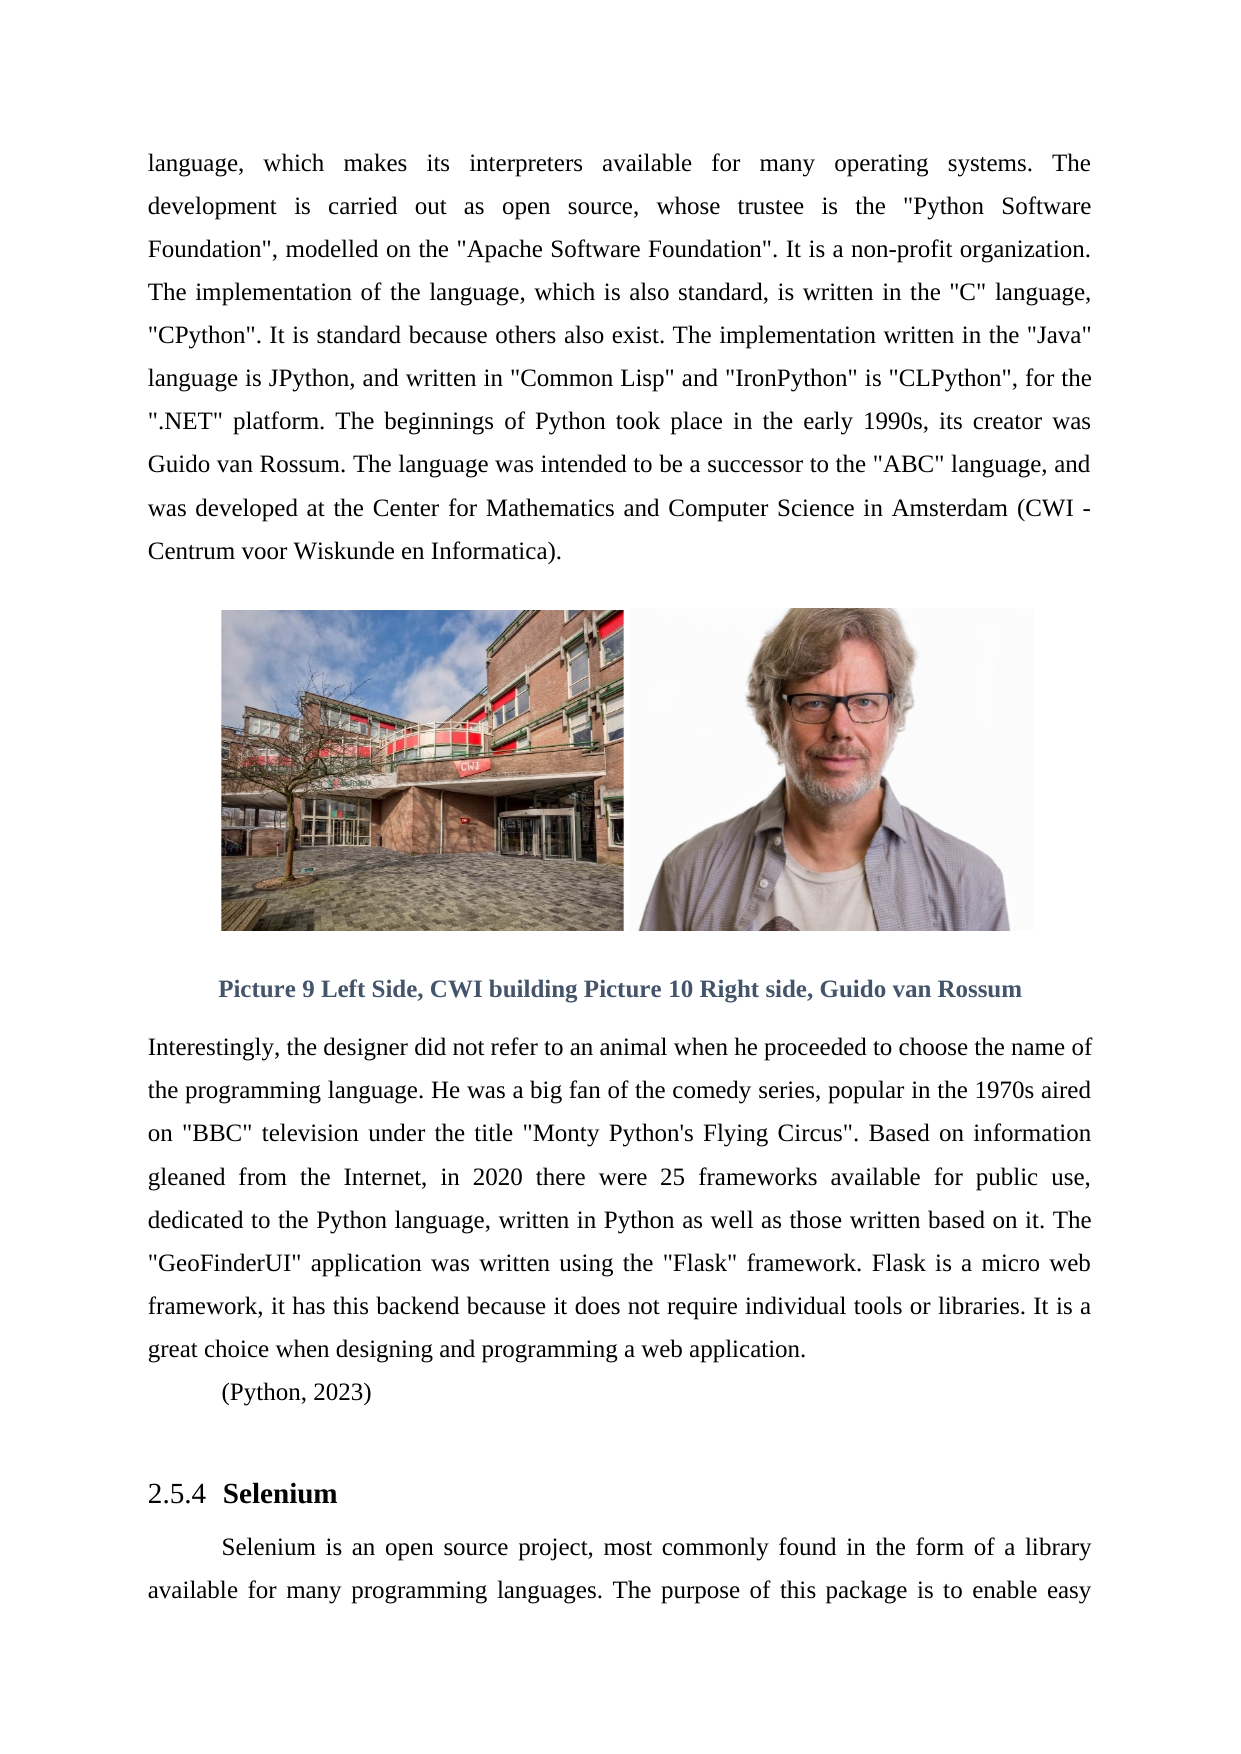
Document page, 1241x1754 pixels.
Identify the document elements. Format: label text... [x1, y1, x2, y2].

picture [629, 608, 1033, 931]
subtitle Selenium [148, 1476, 1093, 1509]
text Interestingly, the designer did not refer to an animal when he proceeded to choose the name of the programming language. He was a big fan of the comedy series, popular in the 1970s aired on "BBC" television under the title "Monty Python's Flying Circus". Based on information gleaned from the Internet, in 2020 there were 25 frameworks available for public use, dedicated to the Python language, written in Python as well as those written based on it. The "GeoFinderUI" application was written using the "Flask" framework. Flask is a micro web framework, it has this backend because it does not require individual tools or libraries. It is a great choice when designing and programming a web application. [148, 1032, 1093, 1363]
picture [221, 610, 624, 931]
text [148, 148, 1093, 564]
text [148, 1532, 1093, 1604]
